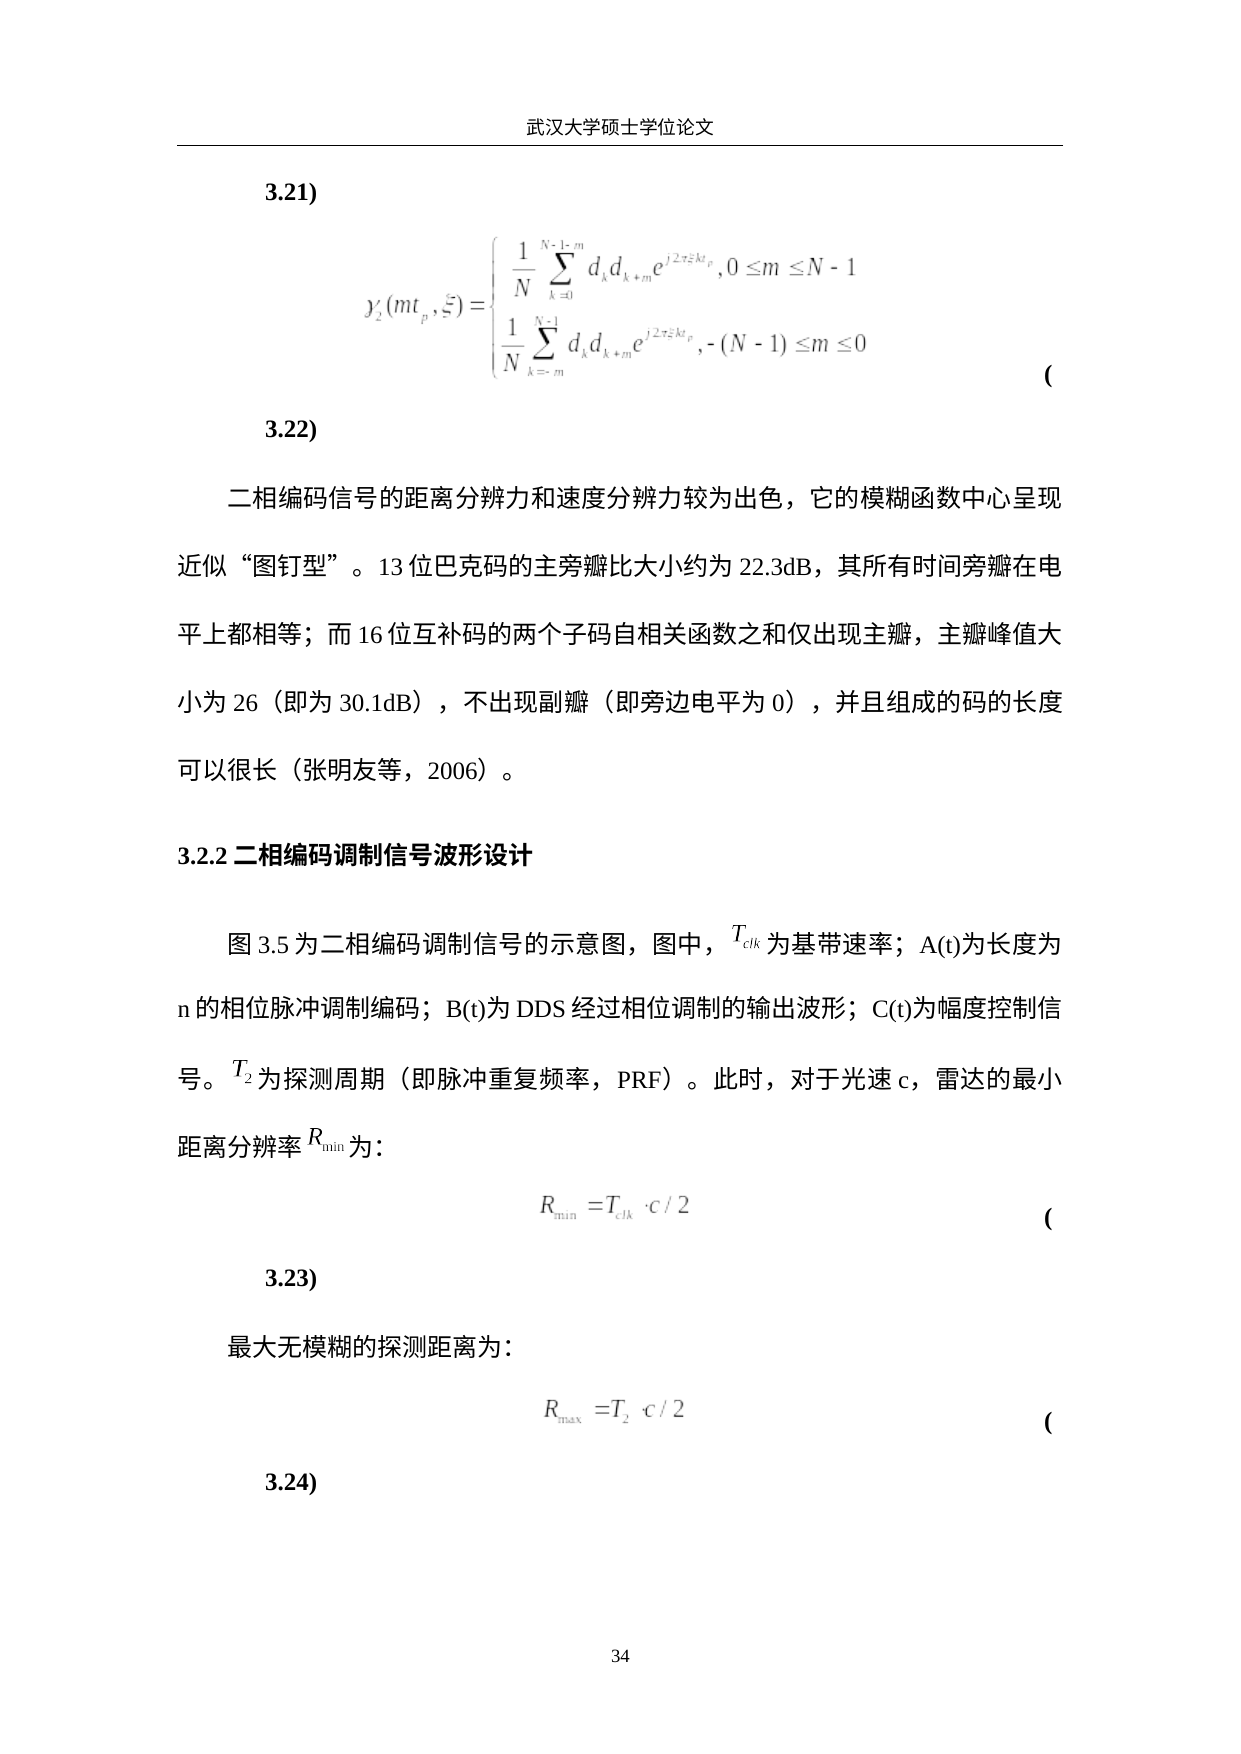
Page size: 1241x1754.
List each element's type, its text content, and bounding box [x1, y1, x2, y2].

text ( [177, 225, 1063, 395]
text ( [177, 1380, 1063, 1448]
text 最大无模糊的探测距离为： [177, 1312, 1063, 1380]
text ( [177, 1176, 1063, 1244]
text 3.23) [177, 1261, 1063, 1295]
text 3.22) [177, 412, 1063, 446]
text 3.21) [177, 174, 1063, 208]
text 二相编码信号的距离分辨力和速度分辨力较为出色，它的模糊函数中心呈现近似“图钉型”。13位巴克码的主旁瓣比大小约为22.3dB，其所有时间旁瓣在电平上都相等；而16位互补码的两个子码自相关函数之和仅出现主瓣，主瓣峰值大小为26（即为30.1dB），不出现副瓣（即旁边电平为0），并且组成的码的长度可以很长（张明友等，2006）。 [177, 463, 1063, 802]
subtitle 二相编码调制信号波形设计 [177, 819, 1063, 887]
text 3.24) [177, 1465, 1063, 1499]
text 图3.5为二相编码调制信号的示意图，图中，为基带速率；A(t)为长度为n的相位脉冲调制编码；B(t)为DDS经过相位调制的输出波形；C(t)为幅度控制信号。为探测周期（即脉冲重复频率，PRF）。此时，对于光速c，雷达的最小距离分辨率为： [177, 904, 1063, 1176]
